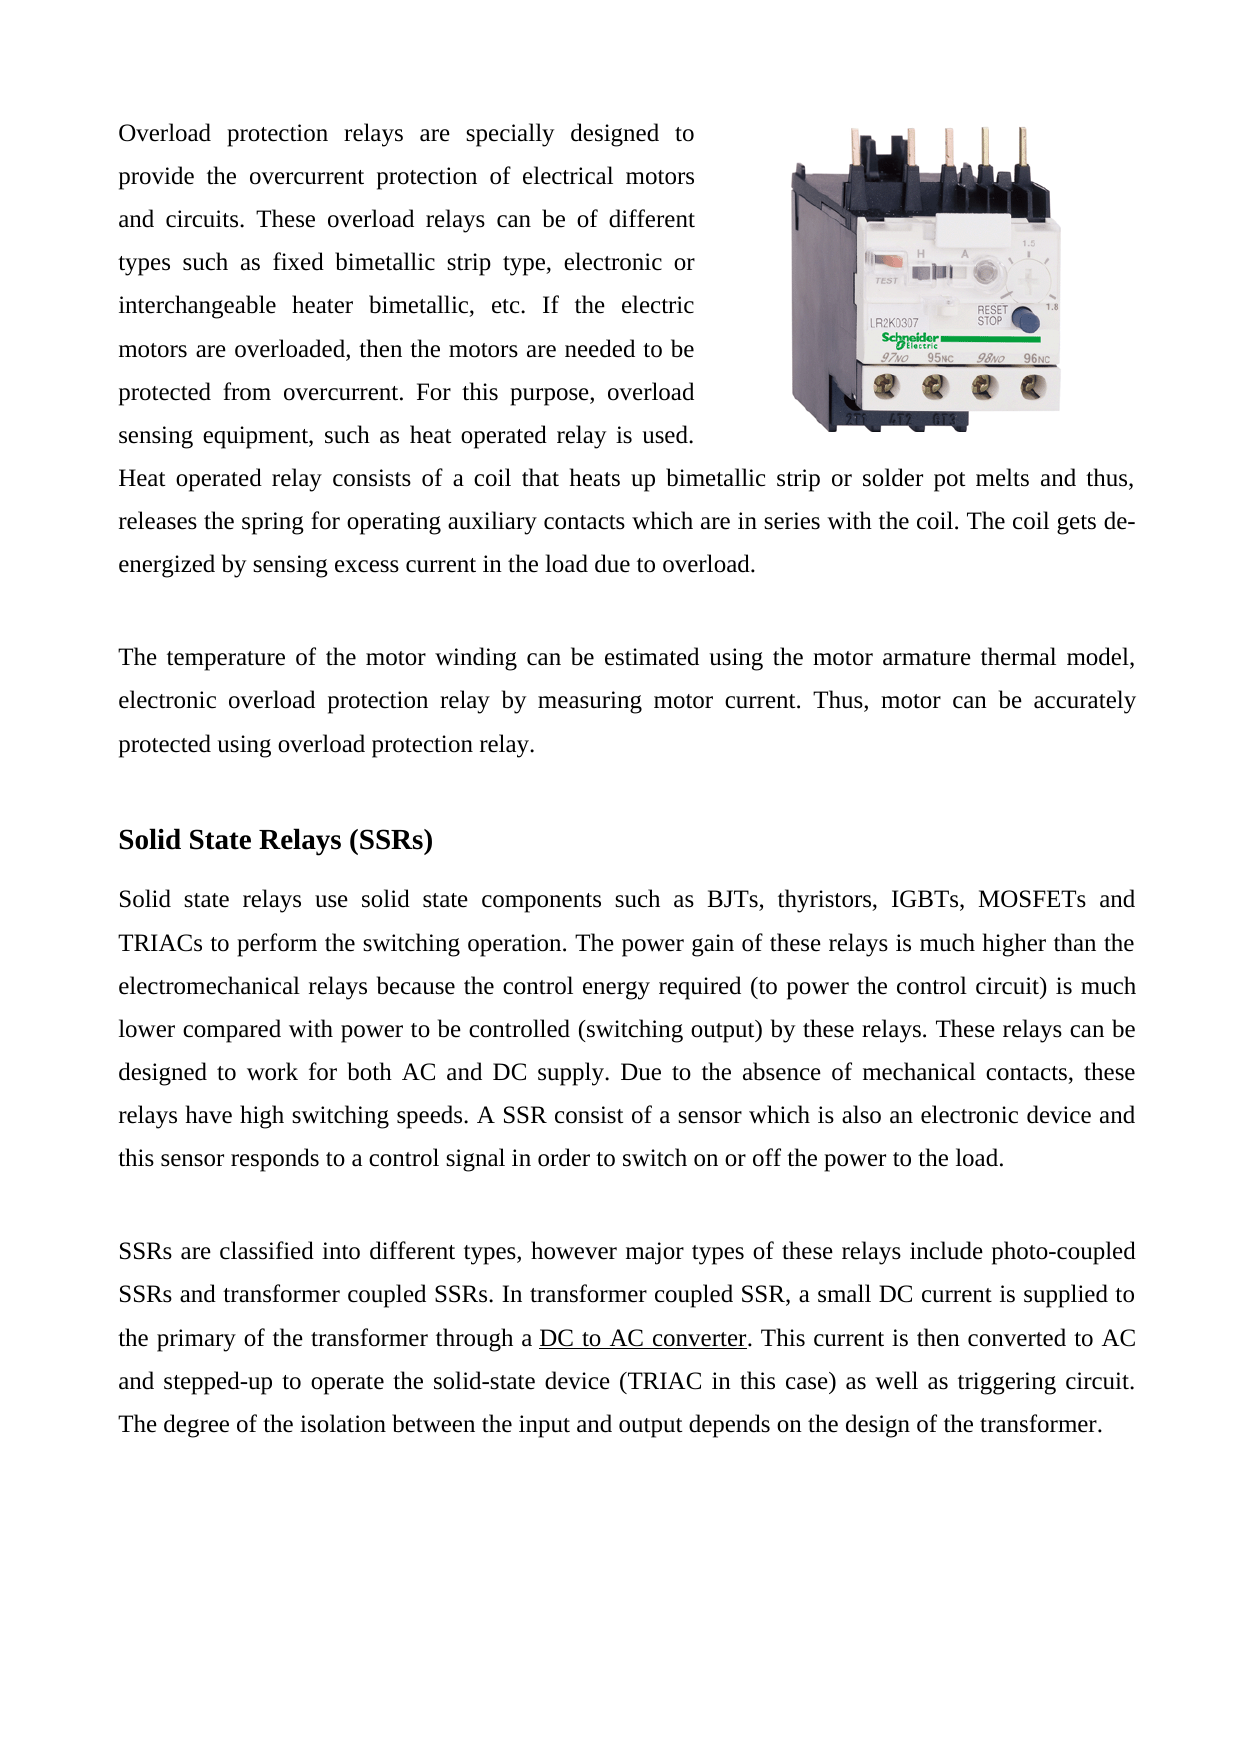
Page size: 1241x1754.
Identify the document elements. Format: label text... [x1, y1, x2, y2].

text Solid State Relays (SSRs) [118, 822, 1137, 855]
picture [714, 122, 1133, 432]
text SSRs are classified into different types, however major types of these relays include photo-coupled SSRs and transformer coupled SSRs. In transformer coupled SSR, a small DC current is supplied to the primary of the transformer through a DC to AC converter. This current is then converted to AC and stepped-up to operate the solid-state device (TRIAC in this case) as well as triggering circuit. The degree of the isolation between the input and output depends on the design of the transformer. [118, 1236, 1137, 1438]
text The temperature of the motor winding can be estimated using the motor armature thermal model, electronic overload protection relay by measuring motor current. Thus, motor can be accurately protected using overload protection relay. [118, 642, 1137, 757]
text Solid state relays use solid state components such as BJTs, thyristors, IGBTs, MOSFETs and TRIACs to perform the switching operation. The power gain of these relays is much higher than the electromechanical relays because the control energy required (to power the control circuit) is much lower compared with power to be controlled (switching output) by these relays. These relays can be designed to work for both AC and DC supply. Due to the absence of mechanical contacts, these relays have high switching speeds. A SSR consist of a sensor which is also an electronic device and this sensor responds to a control signal in order to switch on or off the power to the load. [118, 884, 1137, 1172]
